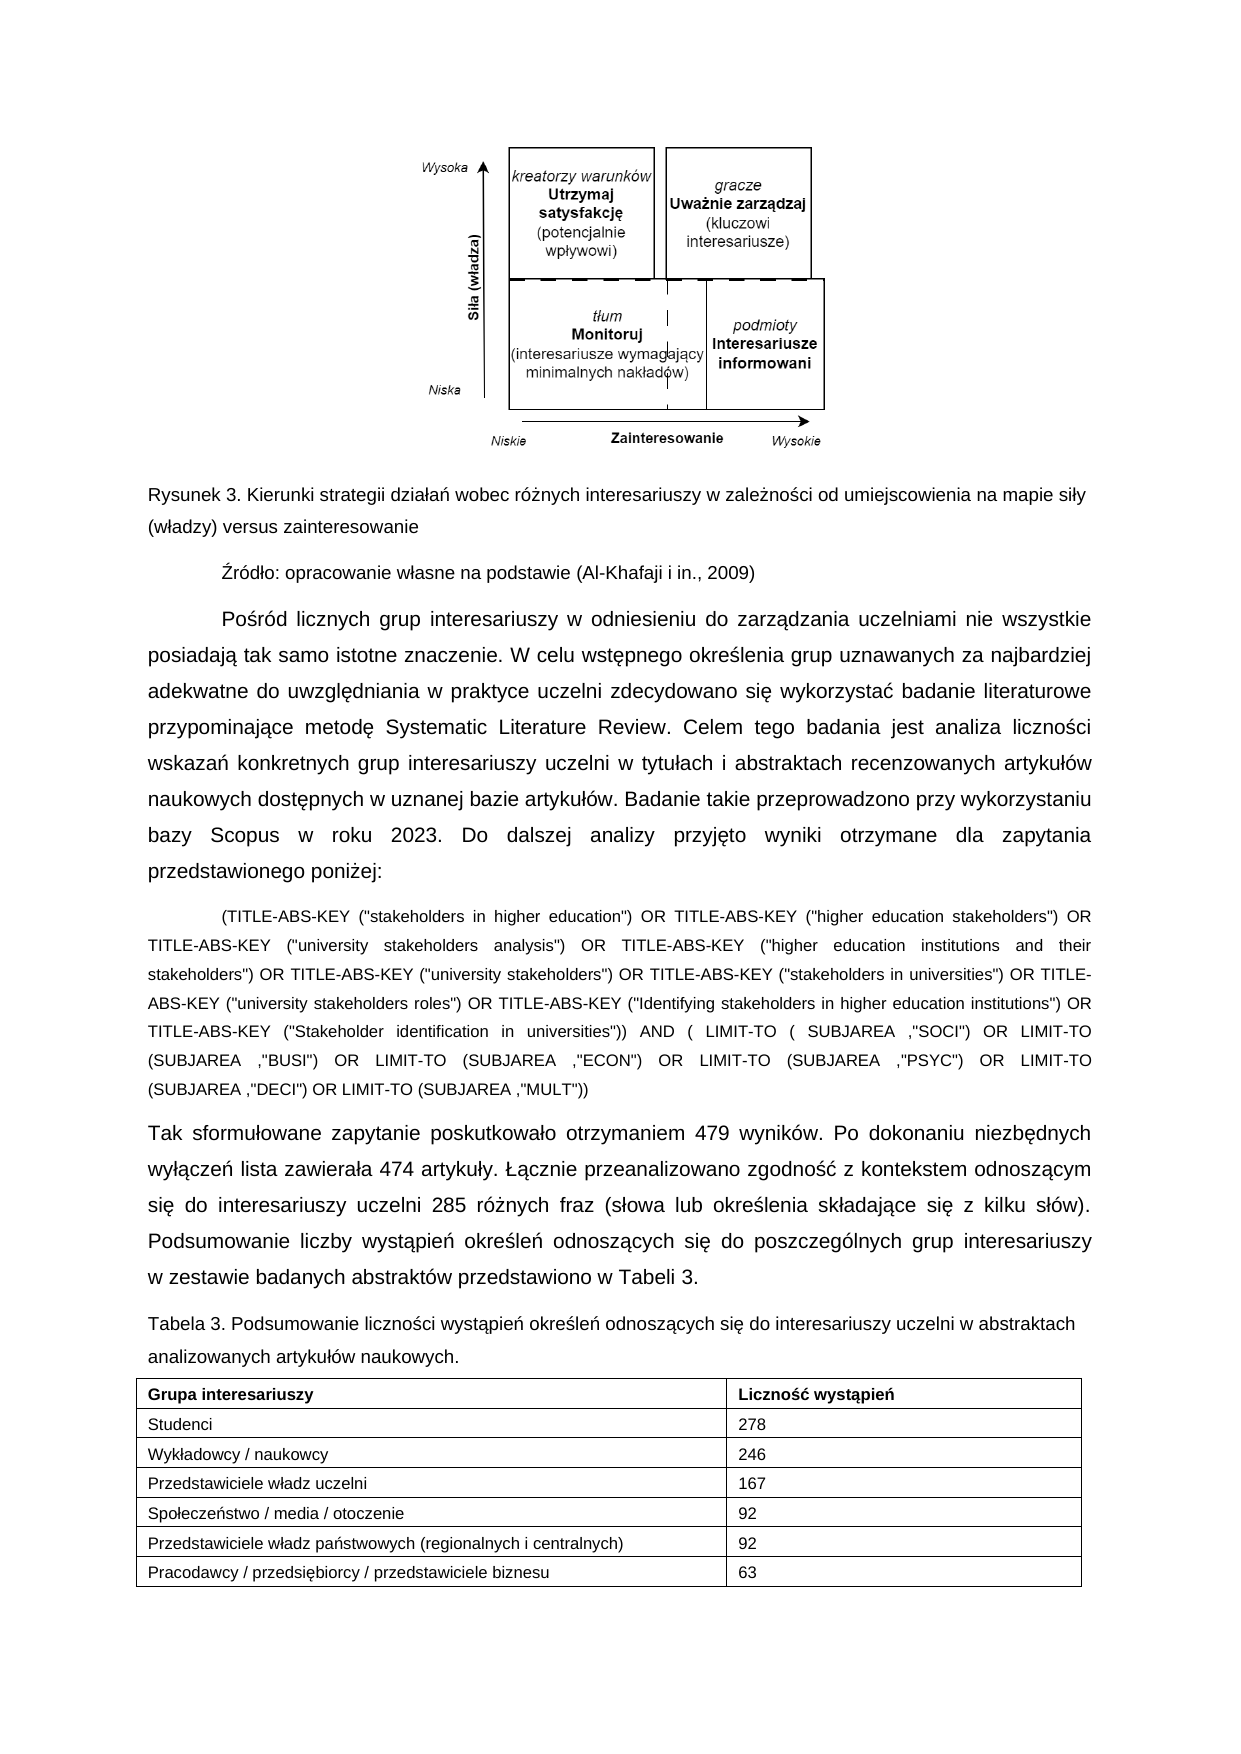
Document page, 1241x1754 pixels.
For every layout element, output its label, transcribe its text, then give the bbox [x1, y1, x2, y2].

table_cell 92 [727, 1527, 1081, 1556]
table_header Liczność wystąpień [727, 1379, 1081, 1407]
text (TITLE-ABS-KEY ("stakeholders in higher education") OR TITLE-ABS-KEY ("higher education stakeholders") OR TITLE-ABS-KEY ("university stakeholders analysis") OR TITLE-ABS-KEY ("higher education institutions and their stakeholders") OR TITLE-ABS-KEY ("university stakeholders") OR TITLE-ABS-KEY ("stakeholders in universities") OR TITLE-ABS-KEY ("university stakeholders roles") OR TITLE-ABS-KEY ("Identifying stakeholders in higher education institutions") OR TITLE-ABS-KEY ("Stakeholder identification in universities")) AND ( LIMIT-TO ( SUBJAREA ,"SOCI") OR LIMIT-TO (SUBJAREA ,"BUSI") OR LIMIT-TO (SUBJAREA ,"ECON") OR LIMIT-TO (SUBJAREA ,"PSYC") OR LIMIT-TO (SUBJAREA ,"DECI") OR LIMIT-TO (SUBJAREA ,"MULT")) [148, 907, 1093, 1099]
table_cell Przedstawiciele władz uczelni [137, 1468, 726, 1497]
text Tak sformułowane zapytanie poskutkowało otrzymaniem 479 wyników. Po dokonaniu niezbędnych wyłączeń lista zawierała 474 artykuły. Łącznie przeanalizowano zgodność z kontekstem odnoszącym się do interesariuszy uczelni 285 różnych fraz (słowa lub określenia składające się z kilku słów). Podsumowanie liczby wystąpień określeń odnoszących się do poszczególnych grup interesariuszy w zestawie badanych abstraktów przedstawiono w Tabeli 3. [148, 1121, 1093, 1289]
table_cell Przedstawiciele władz państwowych (regionalnych i centralnych) [137, 1527, 726, 1556]
table_cell 92 [727, 1498, 1081, 1526]
table_cell Studenci [137, 1409, 726, 1437]
table_cell 63 [727, 1557, 1081, 1586]
text Pośród licznych grup interesariuszy w odniesieniu do zarządzania uczelniami nie wszystkie posiadają tak samo istotne znaczenie. W celu wstępnego określenia grup uznawanych za najbardziej adekwatne do uwzględniania w praktyce uczelni zdecydowano się wykorzystać badanie literaturowe przypominające metodę Systematic Literature Review. Celem tego badania jest analiza liczności wskazań konkretnych grup interesariuszy uczelni w tytułach i abstraktach recenzowanych artykułów naukowych dostępnych w uznanej bazie artykułów. Badanie takie przeprowadzono przy wykorzystaniu bazy Scopus w roku 2023. Do dalszej analizy przyjęto wyniki otrzymane dla zapytania przedstawionego poniżej: [148, 607, 1093, 883]
picture [405, 147, 835, 461]
table_cell Wykładowcy / naukowcy [137, 1438, 726, 1467]
table_cell 167 [727, 1468, 1081, 1497]
table_cell Pracodawcy / przedsiębiorcy / przedstawiciele biznesu [137, 1557, 726, 1586]
text Źródło: opracowanie własne na podstawie (Al‐Khafaji i in., 2009) [148, 561, 1093, 583]
table_header Grupa interesariuszy [137, 1379, 726, 1407]
table_cell Społeczeństwo / media / otoczenie [137, 1498, 726, 1526]
table_cell 246 [727, 1438, 1081, 1467]
table_cell 278 [727, 1409, 1081, 1437]
